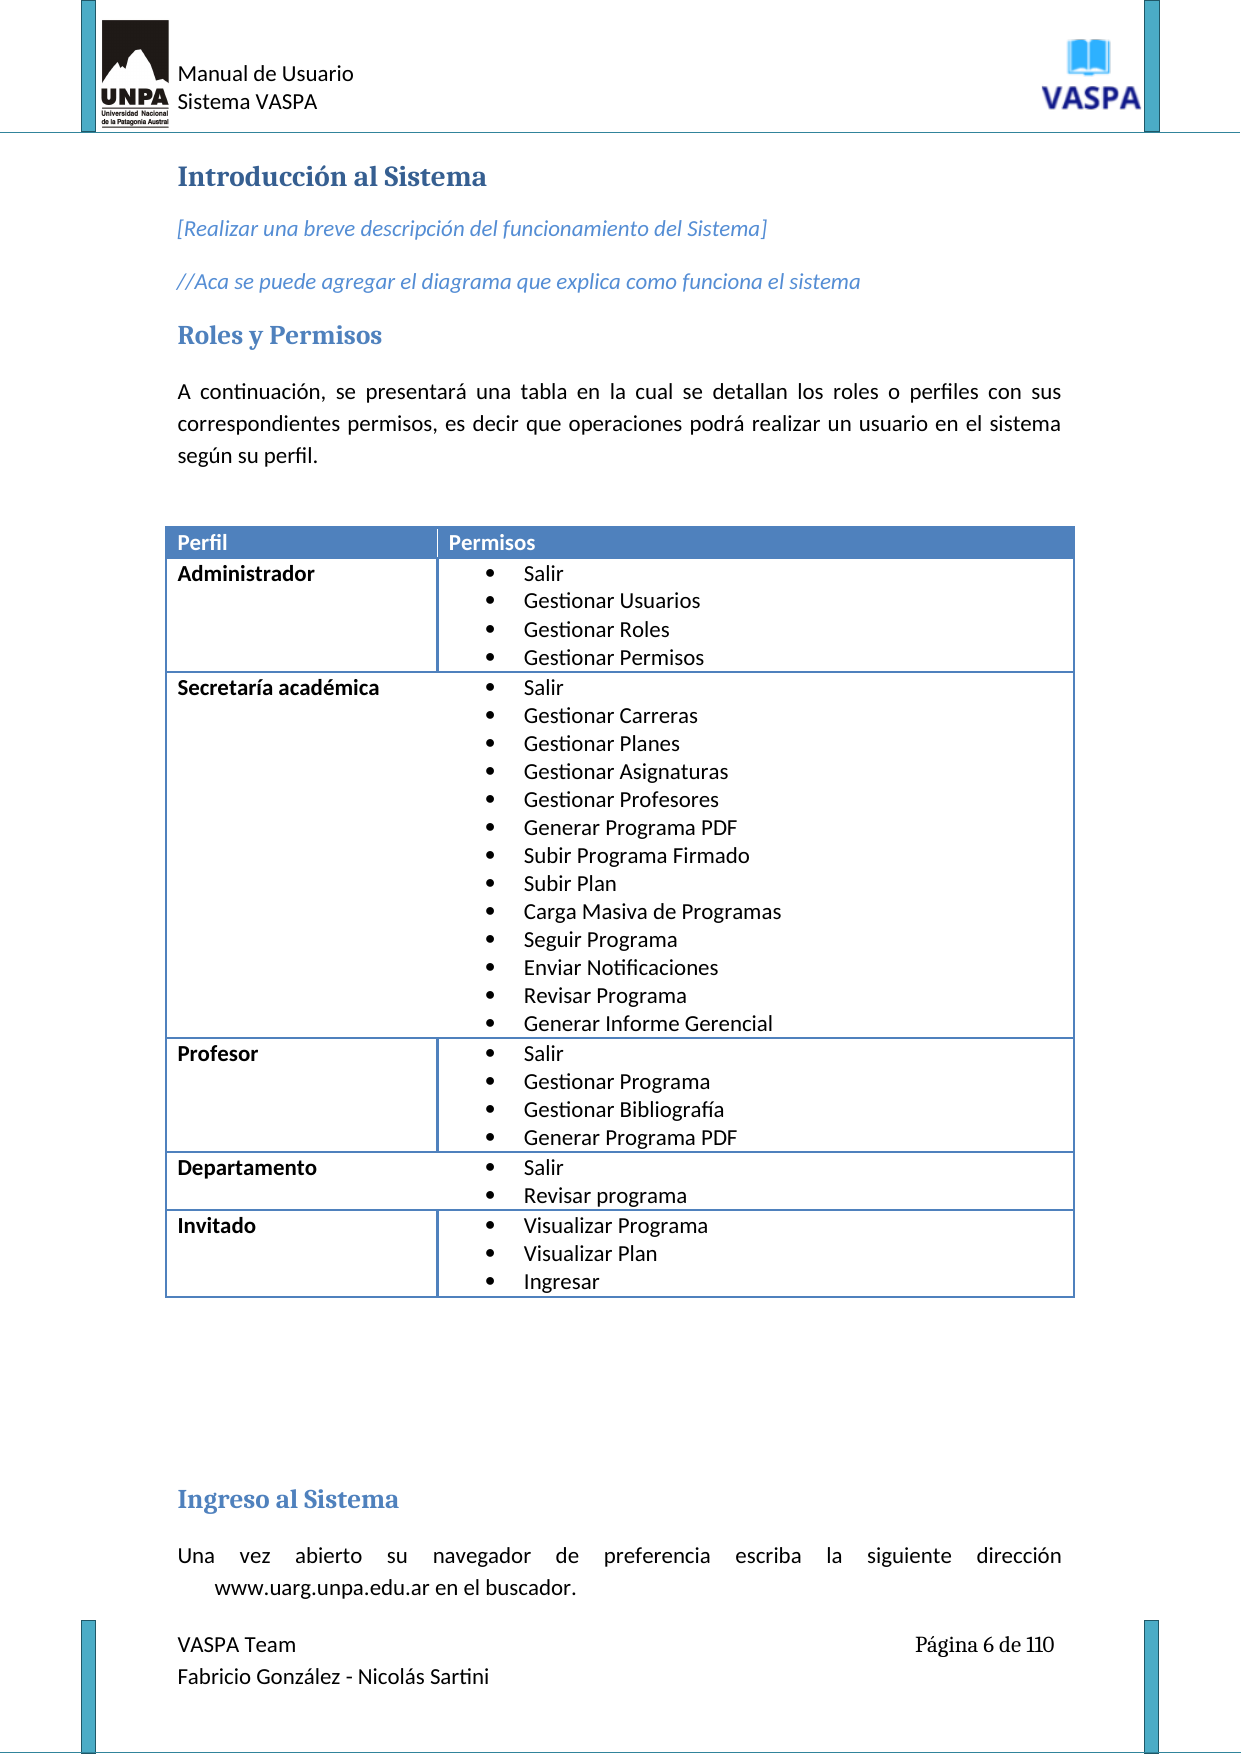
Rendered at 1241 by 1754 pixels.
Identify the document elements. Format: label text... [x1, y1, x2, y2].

text Roles y Permisos [177, 320, 1063, 351]
table_cell Profesor [167, 1039, 436, 1151]
text A continuación, se presentará una tabla en la cual se detallan los roles o perfiles con sus correspondientes permisos, es decir que operaciones podrá realizar un usuario en el sistema según su perfil. [177, 377, 1063, 469]
picture [100, 18, 170, 129]
text Introducción al Sistema [177, 160, 1063, 193]
table_header Permisos [438, 529, 1073, 557]
text //Aca se puede agregar el diagrama que explica como funciona el sistema [177, 267, 1063, 295]
table_cell Administrador [167, 559, 436, 671]
picture [1036, 19, 1146, 129]
table_cell Salir Revisar programa [438, 1153, 1073, 1209]
table_cell Salir Gestionar Programa Gestionar Bibliografía Generar Programa PDF [439, 1039, 1073, 1151]
table_cell Invitado [167, 1211, 436, 1296]
table_cell Salir Gestionar Usuarios Gestionar Roles Gestionar Permisos [439, 559, 1073, 671]
table_cell Visualizar Programa Visualizar Plan Ingresar [439, 1211, 1073, 1296]
text Ingreso al Sistema [177, 1484, 1063, 1516]
table_header Perfil [167, 529, 437, 557]
table_cell Departamento [167, 1153, 437, 1209]
table_cell Salir Gestionar Carreras Gestionar Planes Gestionar Asignaturas Gestionar Profesores Generar Programa PDF Subir Programa Firmado Subir Plan Carga Masiva de Programas Seguir Programa Enviar Notificaciones Revisar Programa Generar Informe Gerencial [438, 673, 1073, 1037]
text Una vez abierto su navegador de preferencia escriba la siguiente dirección www.uarg.unpa.edu.ar en el buscador. [177, 1541, 1063, 1601]
text [Realizar una breve descripción del funcionamiento del Sistema] [177, 214, 1063, 242]
table_cell Secretaría académica [167, 673, 437, 1037]
